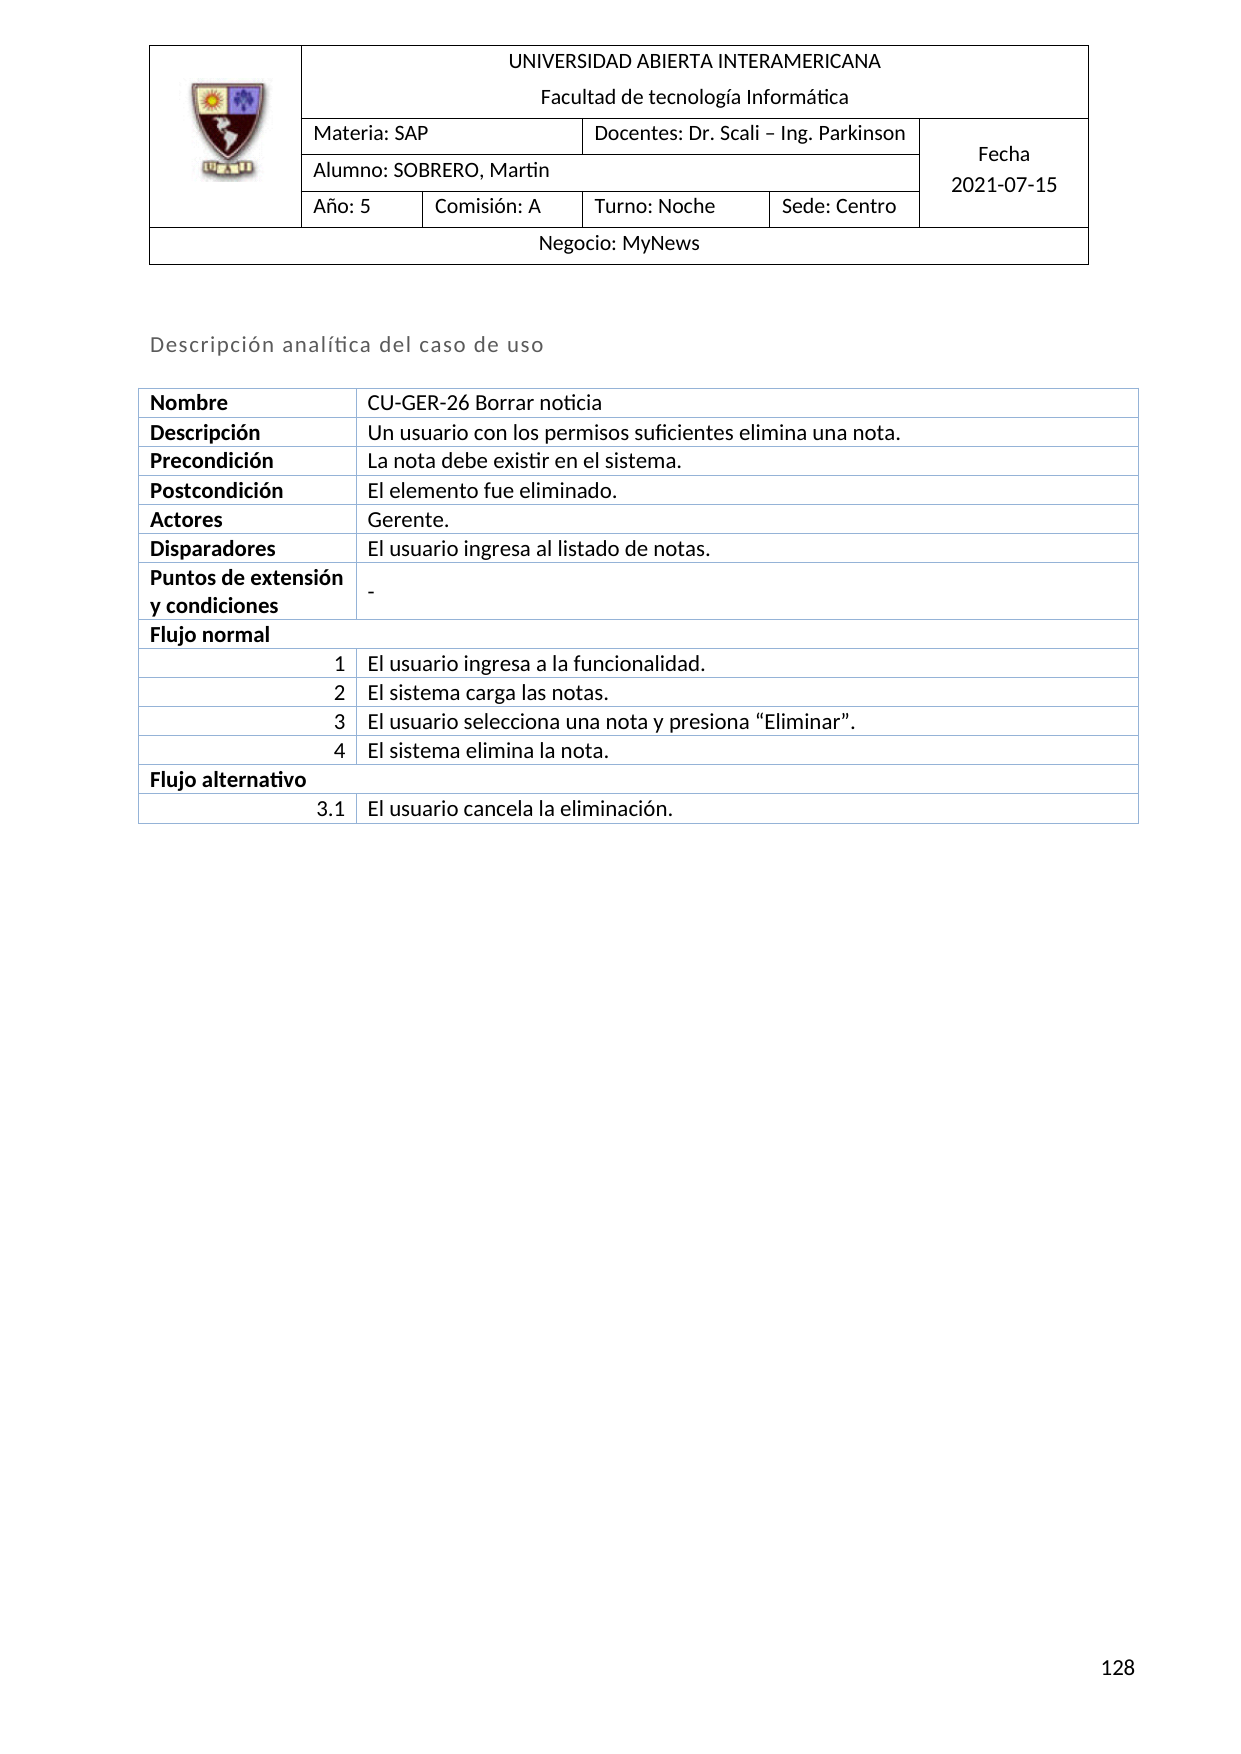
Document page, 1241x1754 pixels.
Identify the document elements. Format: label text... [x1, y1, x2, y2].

table_cell El usuario ingresa al listado de notas. [357, 534, 1138, 562]
table_cell 2 [139, 678, 356, 706]
table_cell La nota debe existir en el sistema. [357, 447, 1138, 475]
table_cell Un usuario con los permisos suficientes elimina una nota. [357, 418, 1138, 446]
table_cell Flujo normal [139, 620, 1138, 648]
table_header CU-GER-26 Borrar noticia [357, 389, 1138, 417]
table_cell 3 [139, 707, 356, 735]
table_cell Precondición [139, 447, 356, 475]
table_cell El elemento fue eliminado. [357, 476, 1138, 504]
picture [177, 74, 278, 187]
table_cell Postcondición [139, 476, 356, 504]
table_cell Gerente. [357, 505, 1138, 533]
subtitle Descripción analítica del caso de uso [150, 330, 1135, 358]
table_header Nombre [139, 389, 356, 417]
table_cell El sistema elimina la nota. [357, 736, 1138, 764]
table_cell El usuario selecciona una nota y presiona “Eliminar”. [357, 707, 1138, 735]
table_cell 3.1 [139, 794, 356, 822]
table_cell Puntos de extensión y condiciones [139, 563, 356, 619]
table_cell Disparadores [139, 534, 356, 562]
table_cell Flujo alternativo [139, 765, 1138, 793]
table_cell El usuario cancela la eliminación. [357, 794, 1138, 822]
table_cell El usuario ingresa a la funcionalidad. [357, 649, 1138, 677]
table_cell El sistema carga las notas. [357, 678, 1138, 706]
table_cell - [357, 563, 1138, 619]
table_cell Actores [139, 505, 356, 533]
table_cell 4 [139, 736, 356, 764]
table_cell 1 [139, 649, 356, 677]
table_cell Descripción [139, 418, 356, 446]
